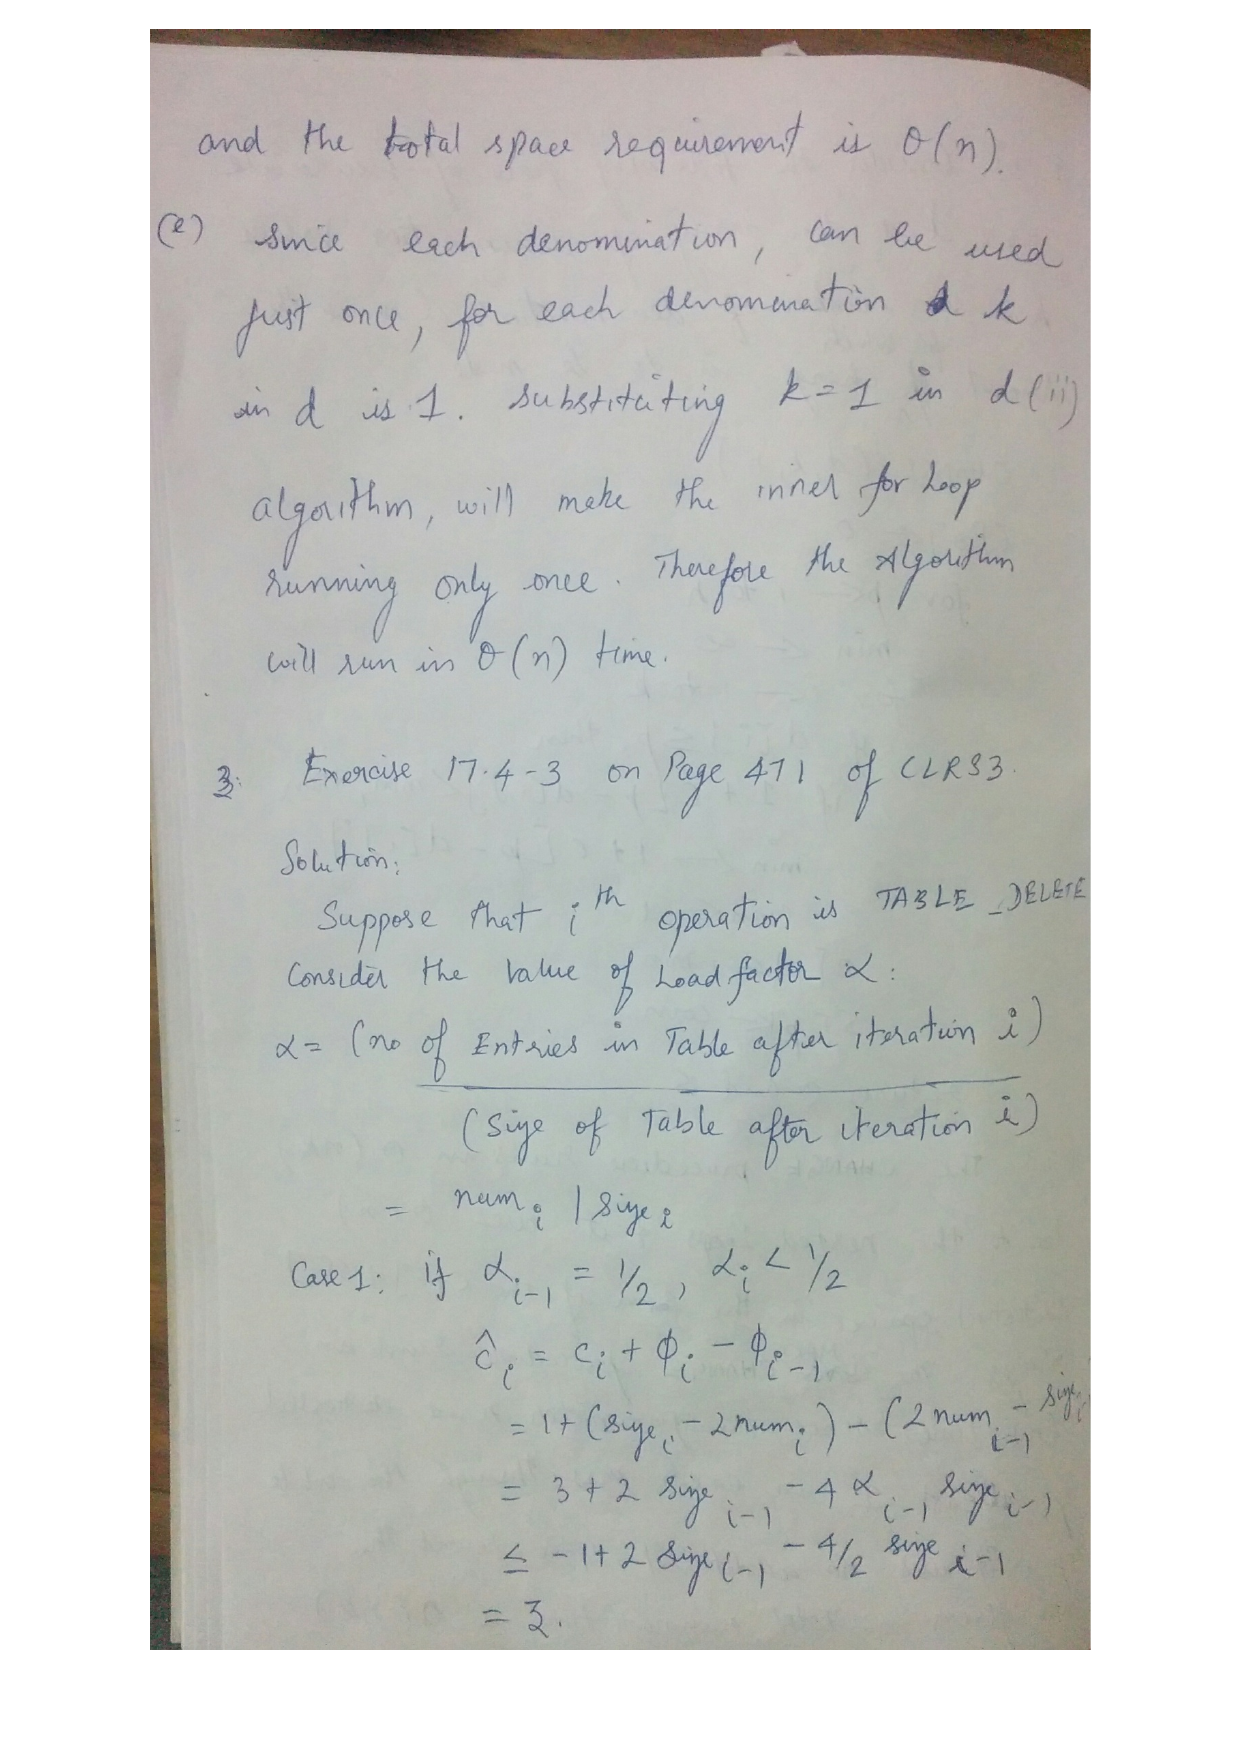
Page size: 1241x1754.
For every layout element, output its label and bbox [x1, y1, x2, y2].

picture [150, 29, 1091, 1650]
